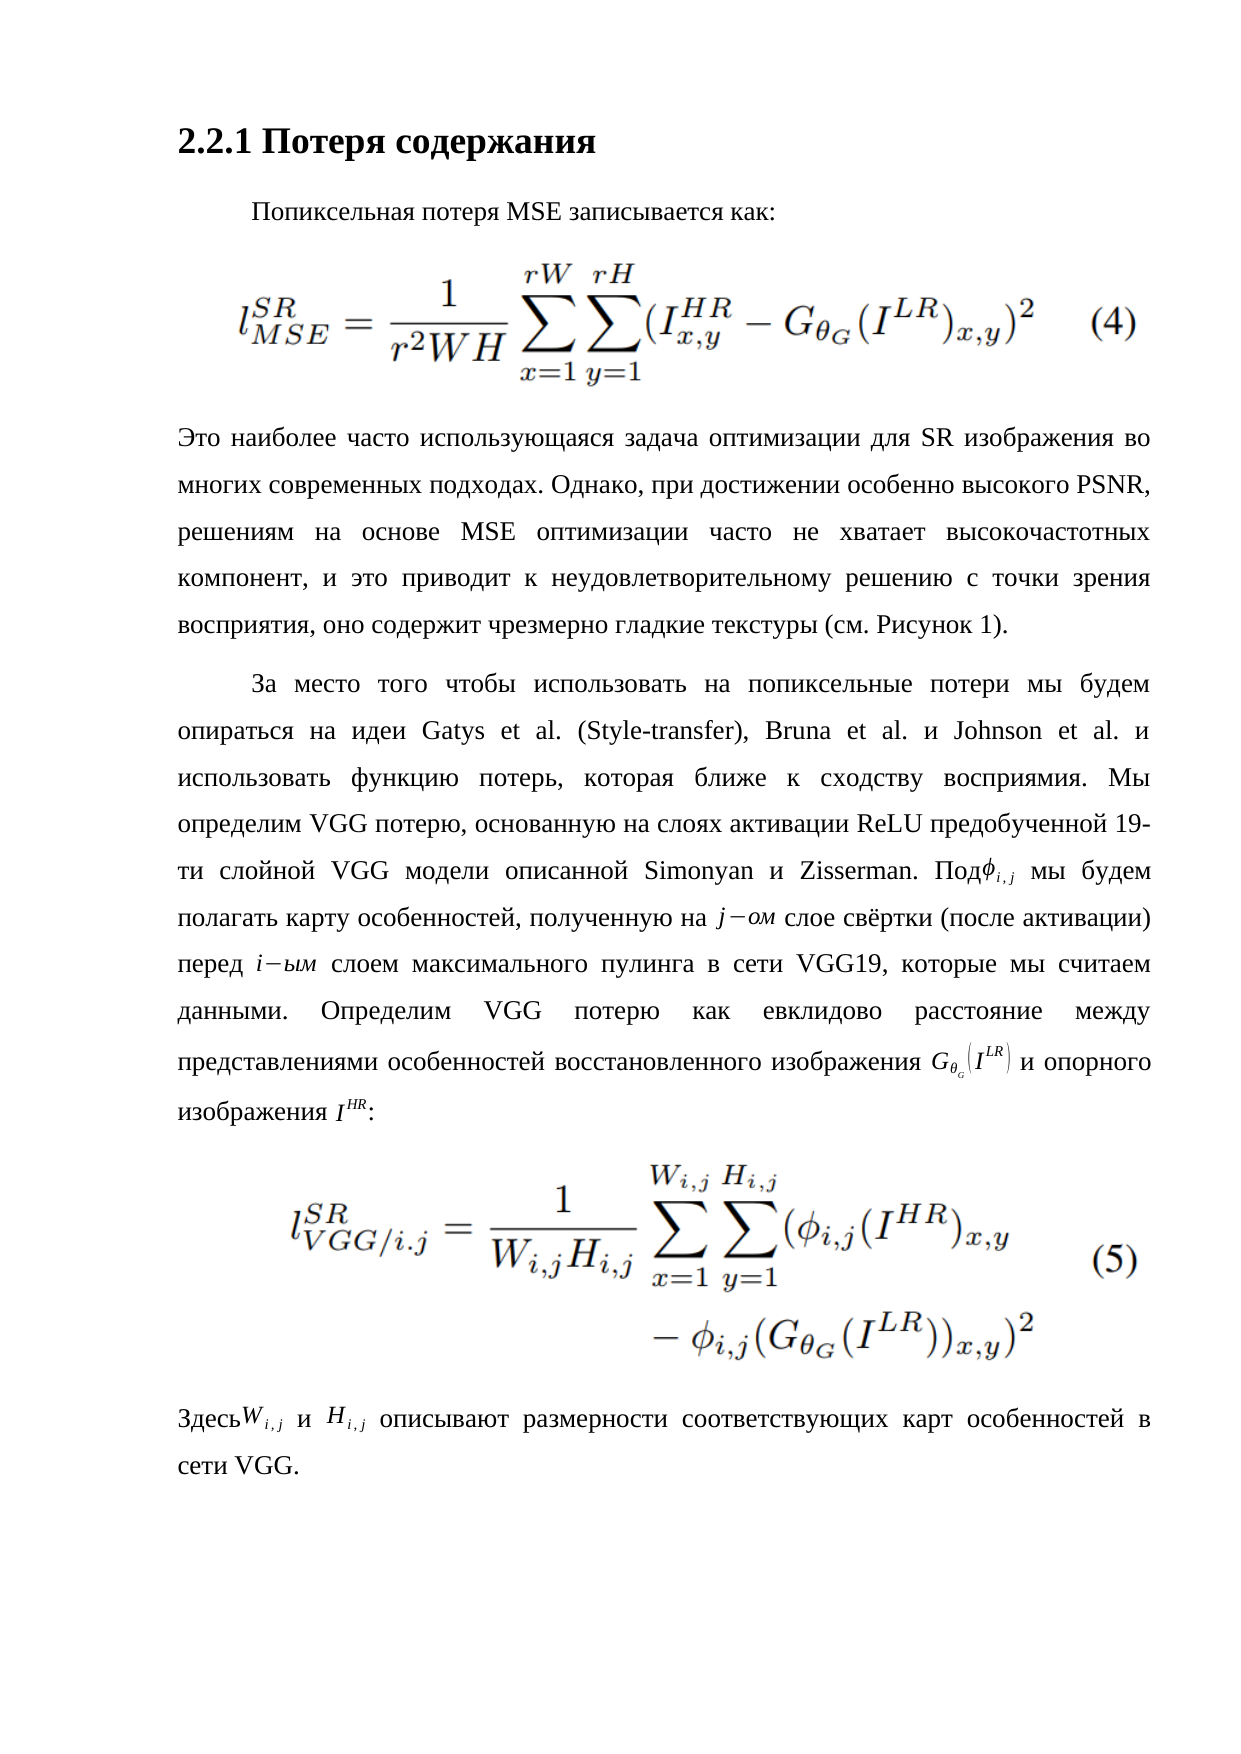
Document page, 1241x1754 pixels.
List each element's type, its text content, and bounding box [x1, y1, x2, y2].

text За место того чтобы использовать на попиксельные потери мы будем опираться на идеи Gatys et al. (Style-transfer), Bruna et al. и Johnson et al. и использовать функцию потерь, которая ближе к сходству восприямия. Мы определим VGG потерю, основанную на слоях активации ReLU предобученной 19-ти слойной VGG модели описанной Simonyan и Zisserman. Под мы будем полагать карту особенностей, полученную на слое свёртки (после активации) перед слоем максимального пулинга в сети VGG19, которые мы считаем данными. Определим VGG потерю как евклидово расстояние между представлениями особенностей восстановленного изображения и опорного изображения : [177, 667, 1152, 1126]
text 2.2.1 Потеря содержания [177, 118, 1152, 161]
text Попиксельная потеря MSE записывается как: [177, 195, 1152, 226]
picture [177, 1154, 1152, 1376]
picture [177, 254, 1152, 395]
text Это наиболее часто использующаяся задача оптимизации для SR изображения во многих современных подходах. Однако, при достижении особенно высокого PSNR, решениям на основе MSE оптимизации часто не хватает высокочастотных компонент, и это приводит к неудовлетворительному решению с точки зрения восприятия, оно содержит чрезмерно гладкие текстуры (см. Рисунок 1). [177, 422, 1152, 639]
text Здесь и описывают размерности соответствующих карт особенностей в сети VGG. [177, 1402, 1152, 1480]
